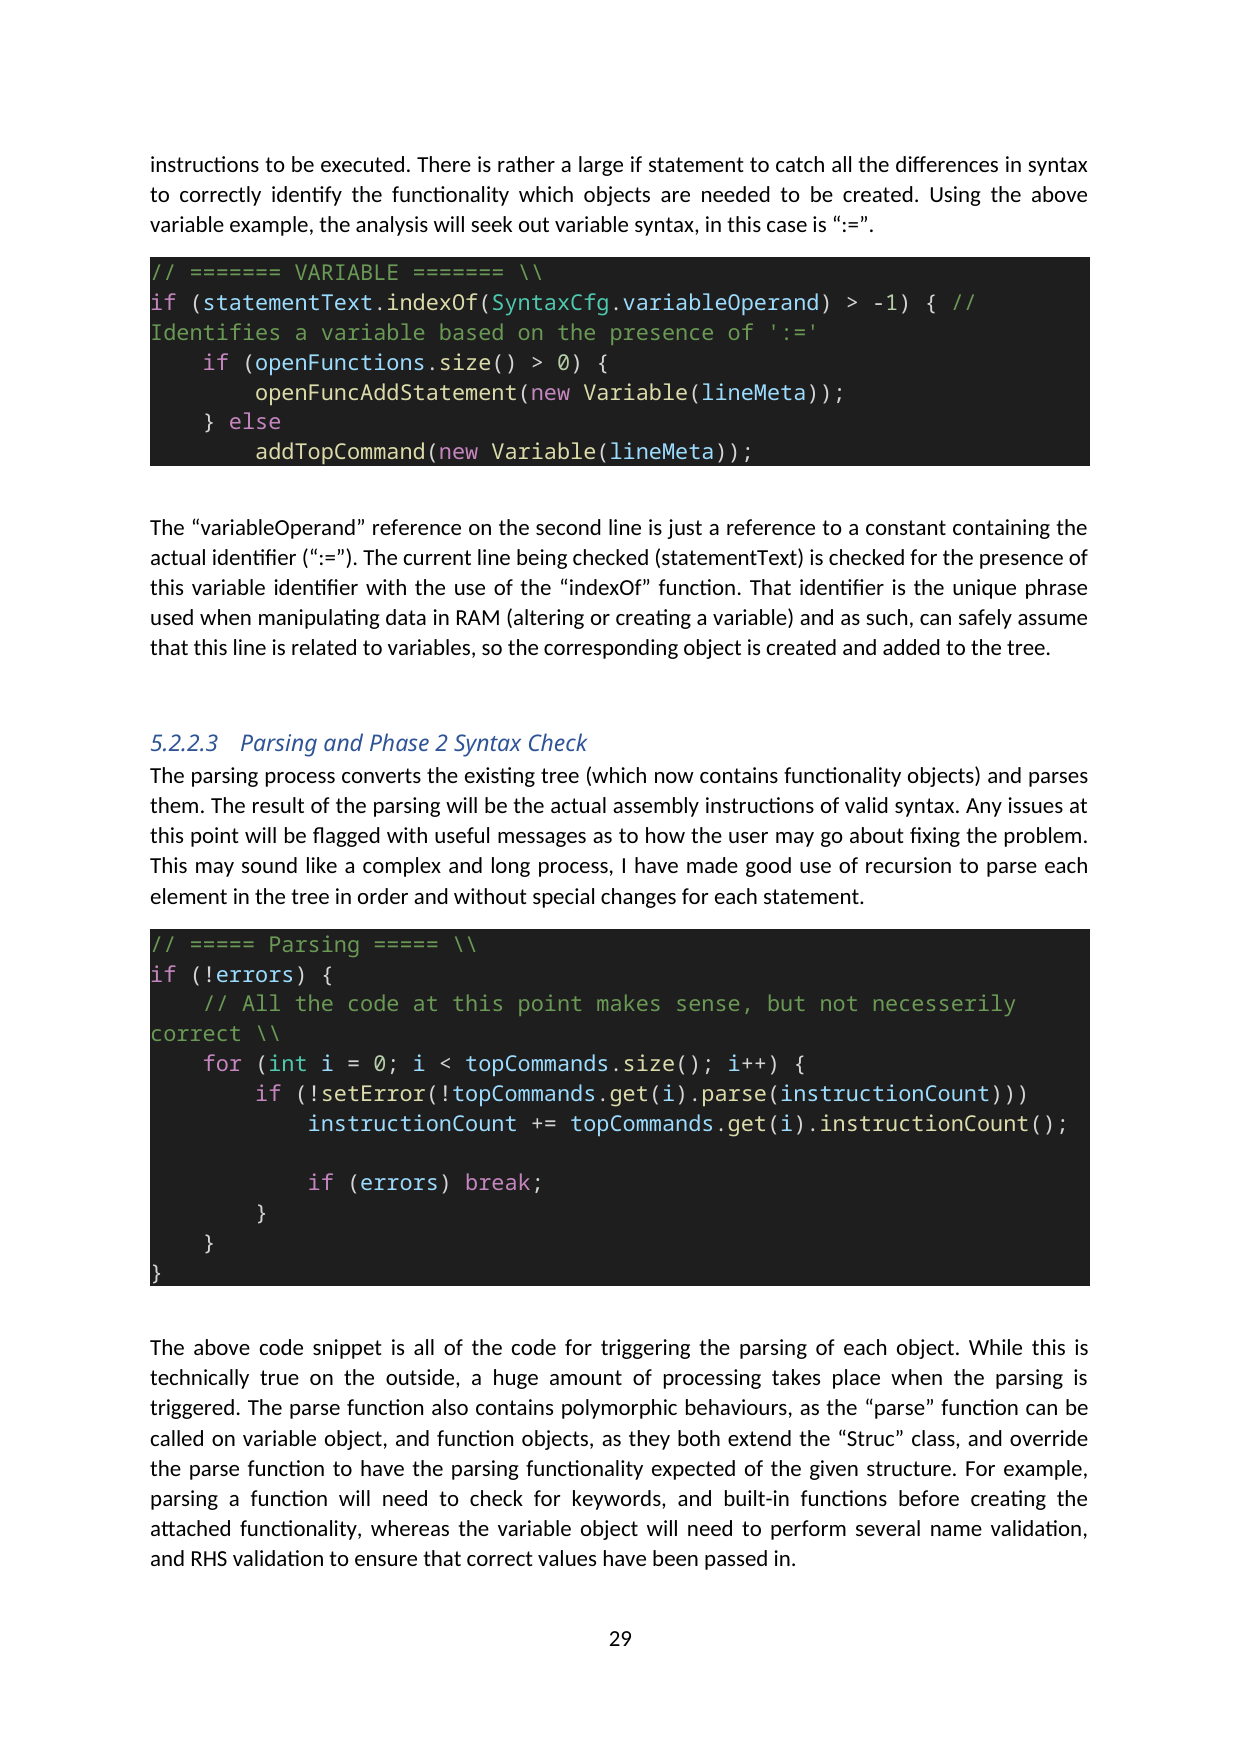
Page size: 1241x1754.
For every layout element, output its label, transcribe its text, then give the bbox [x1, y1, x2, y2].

text } [150, 1256, 1090, 1286]
text // All the code at this point makes sense, but not necesserily correct \\ [150, 988, 1090, 1048]
text if (!errors) { [150, 958, 1090, 988]
text if (openFunctions.size() > 0) { [150, 347, 1090, 376]
text openFuncAddStatement(new Variable(lineMeta)); [150, 376, 1090, 406]
text if (!setError(!topCommands.get(i).parse(instructionCount))) [150, 1078, 1090, 1107]
text The “variableOperand” reference on the second line is just a reference to a constant containing the actual identifier (“:=”). The current line being checked (statementText) is checked for the presence of this variable identifier with the use of the “indexOf” function. That identifier is the unique phrase used when manipulating data in RAM (altering or creating a variable) and as such, can safely assume that this line is related to variables, so the corresponding object is created and added to the tree. [150, 513, 1090, 662]
text // ===== Parsing ===== \\ [150, 929, 1090, 958]
text addTopCommand(new Variable(lineMeta)); [150, 436, 1090, 466]
text The above code snippet is all of the code for triggering the parsing of each object. While this is technically true on the outside, a huge amount of processing takes place when the parsing is triggered. The parse function also contains polymorphic behaviours, as the “parse” function can be called on variable object, and function objects, as they both extend the “Struc” class, and override the parse function to have the parsing functionality expected of the given structure. For example, parsing a function will need to check for keywords, and built-in functions before creating the attached functionality, whereas the variable object will need to perform several name validation, and RHS validation to ensure that correct values have been passed in. [150, 1333, 1090, 1573]
text } else [150, 406, 1090, 436]
text for (int i = 0; i < topCommands.size(); i++) { [150, 1048, 1090, 1078]
text // ======= VARIABLE ======= \\ [150, 257, 1090, 287]
text } [150, 1227, 1090, 1256]
text if (statementText.indexOf(SyntaxCfg.variableOperand) > -1) { // Identifies a variable based on the presence of ':=' [150, 287, 1090, 347]
text The parsing process converts the existing tree (which now contains functionality objects) and parses them. The result of the parsing will be the actual assembly instructions of valid syntax. Any issues at this point will be flagged with useful messages as to how the user may go about fixing the problem. This may sound like a complex and long process, I have made good use of recursion to parse each element in the tree in order and without special changes for each statement. [150, 761, 1090, 910]
text instructionCount += topCommands.get(i).instructionCount(); [150, 1107, 1090, 1137]
text if (errors) break; [150, 1167, 1090, 1197]
subtitle Parsing and Phase 2 Syntax Check [150, 727, 1090, 758]
text } [150, 1197, 1090, 1227]
